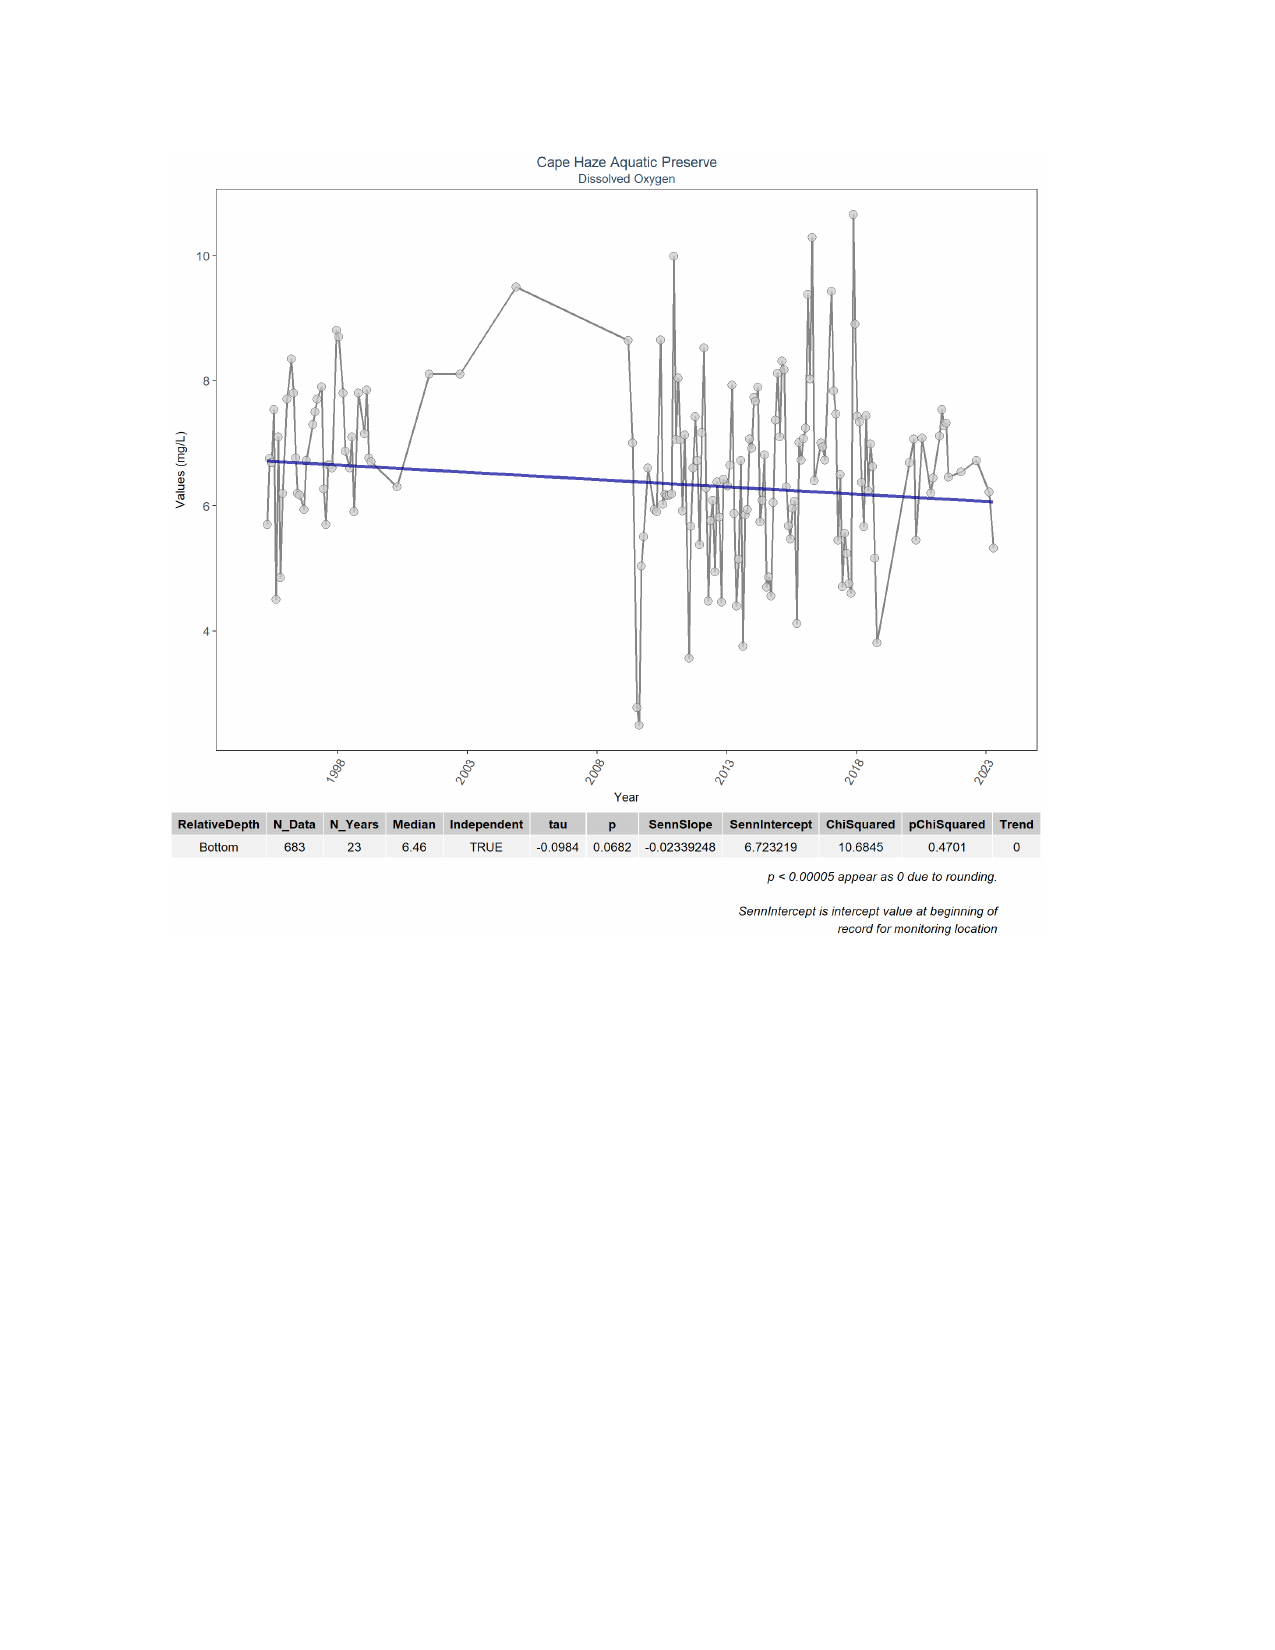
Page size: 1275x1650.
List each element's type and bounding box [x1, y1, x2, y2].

picture [168, 150, 1044, 938]
